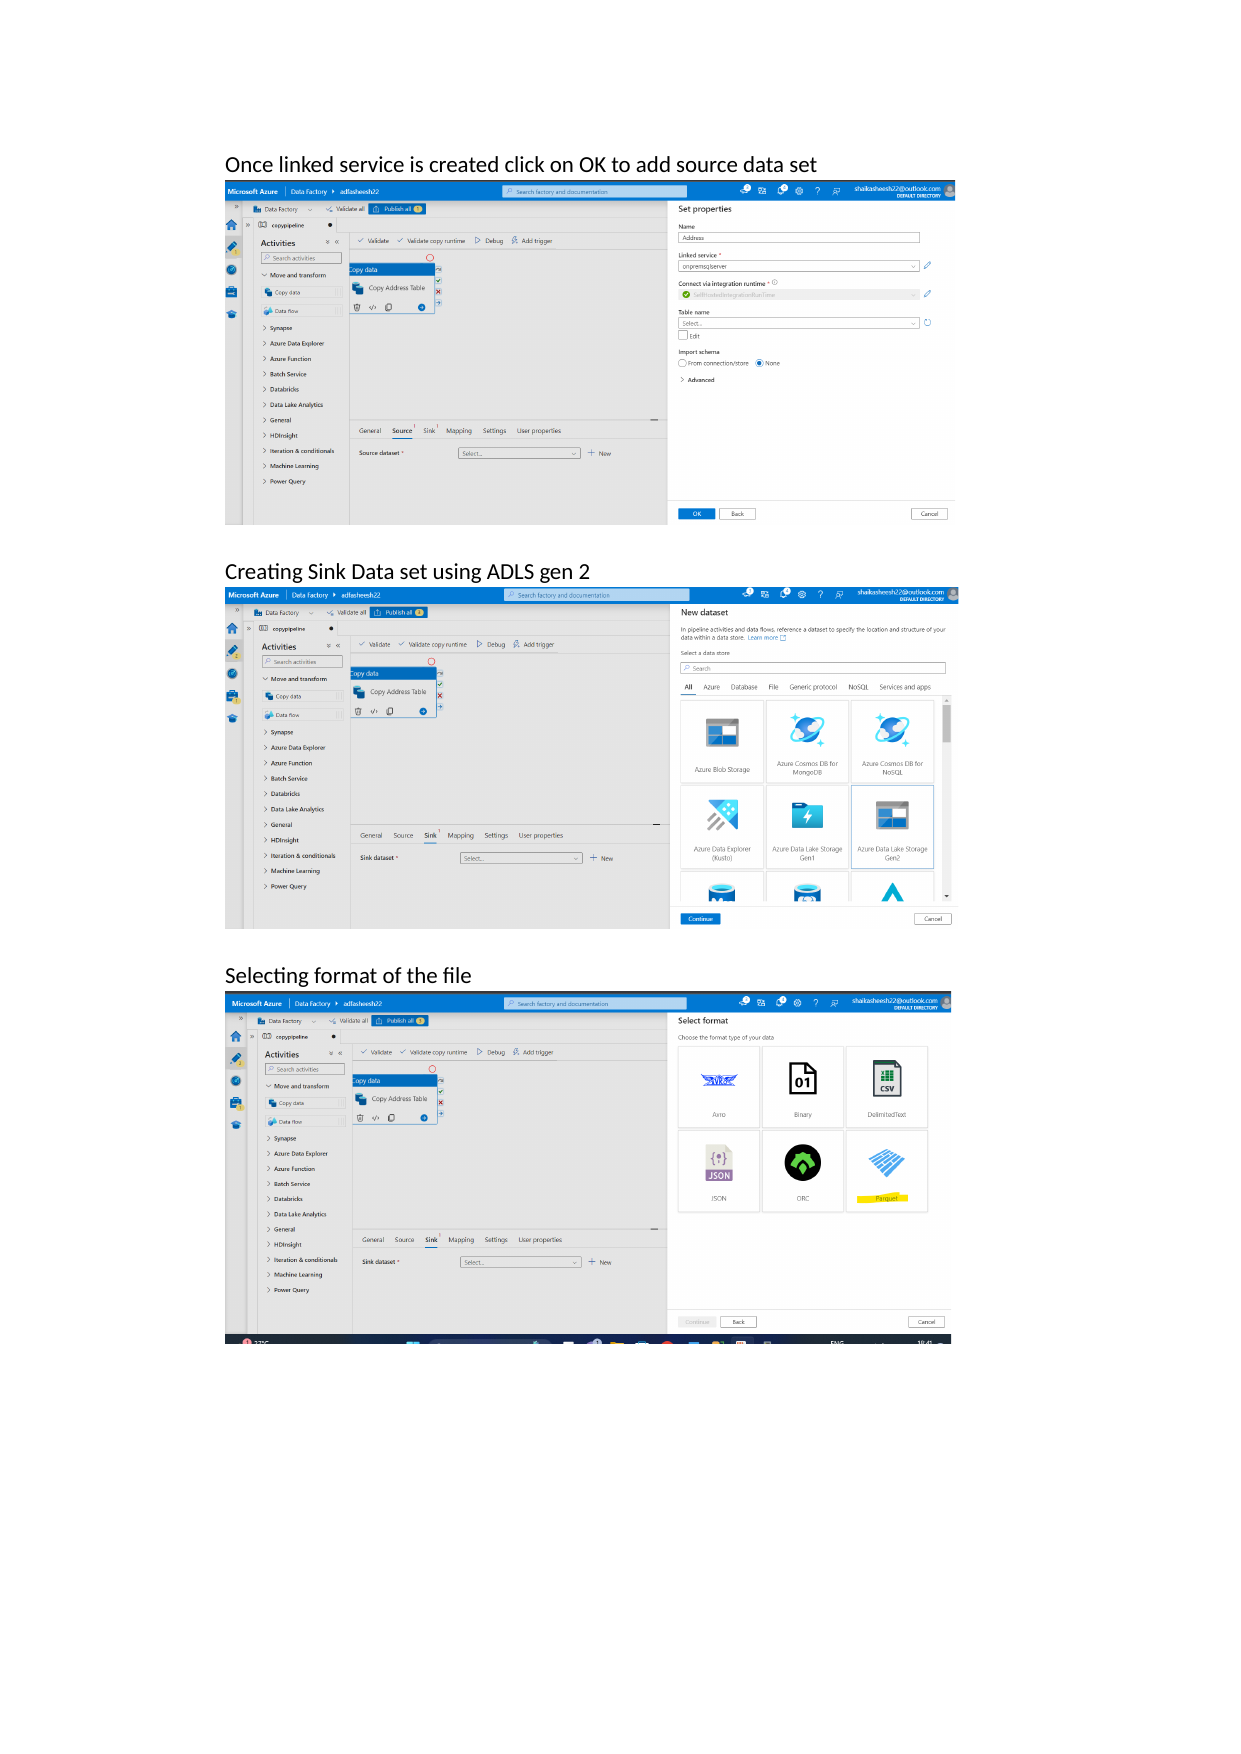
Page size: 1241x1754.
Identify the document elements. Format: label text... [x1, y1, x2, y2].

picture [225, 991, 952, 1344]
list Selecting format of the file [225, 961, 1090, 989]
picture [225, 180, 956, 525]
list Once linked service is created click on OK to add source data set [225, 150, 1090, 178]
picture [225, 587, 959, 929]
list Creating Sink Data set using ADLS gen 2 [225, 557, 1090, 585]
